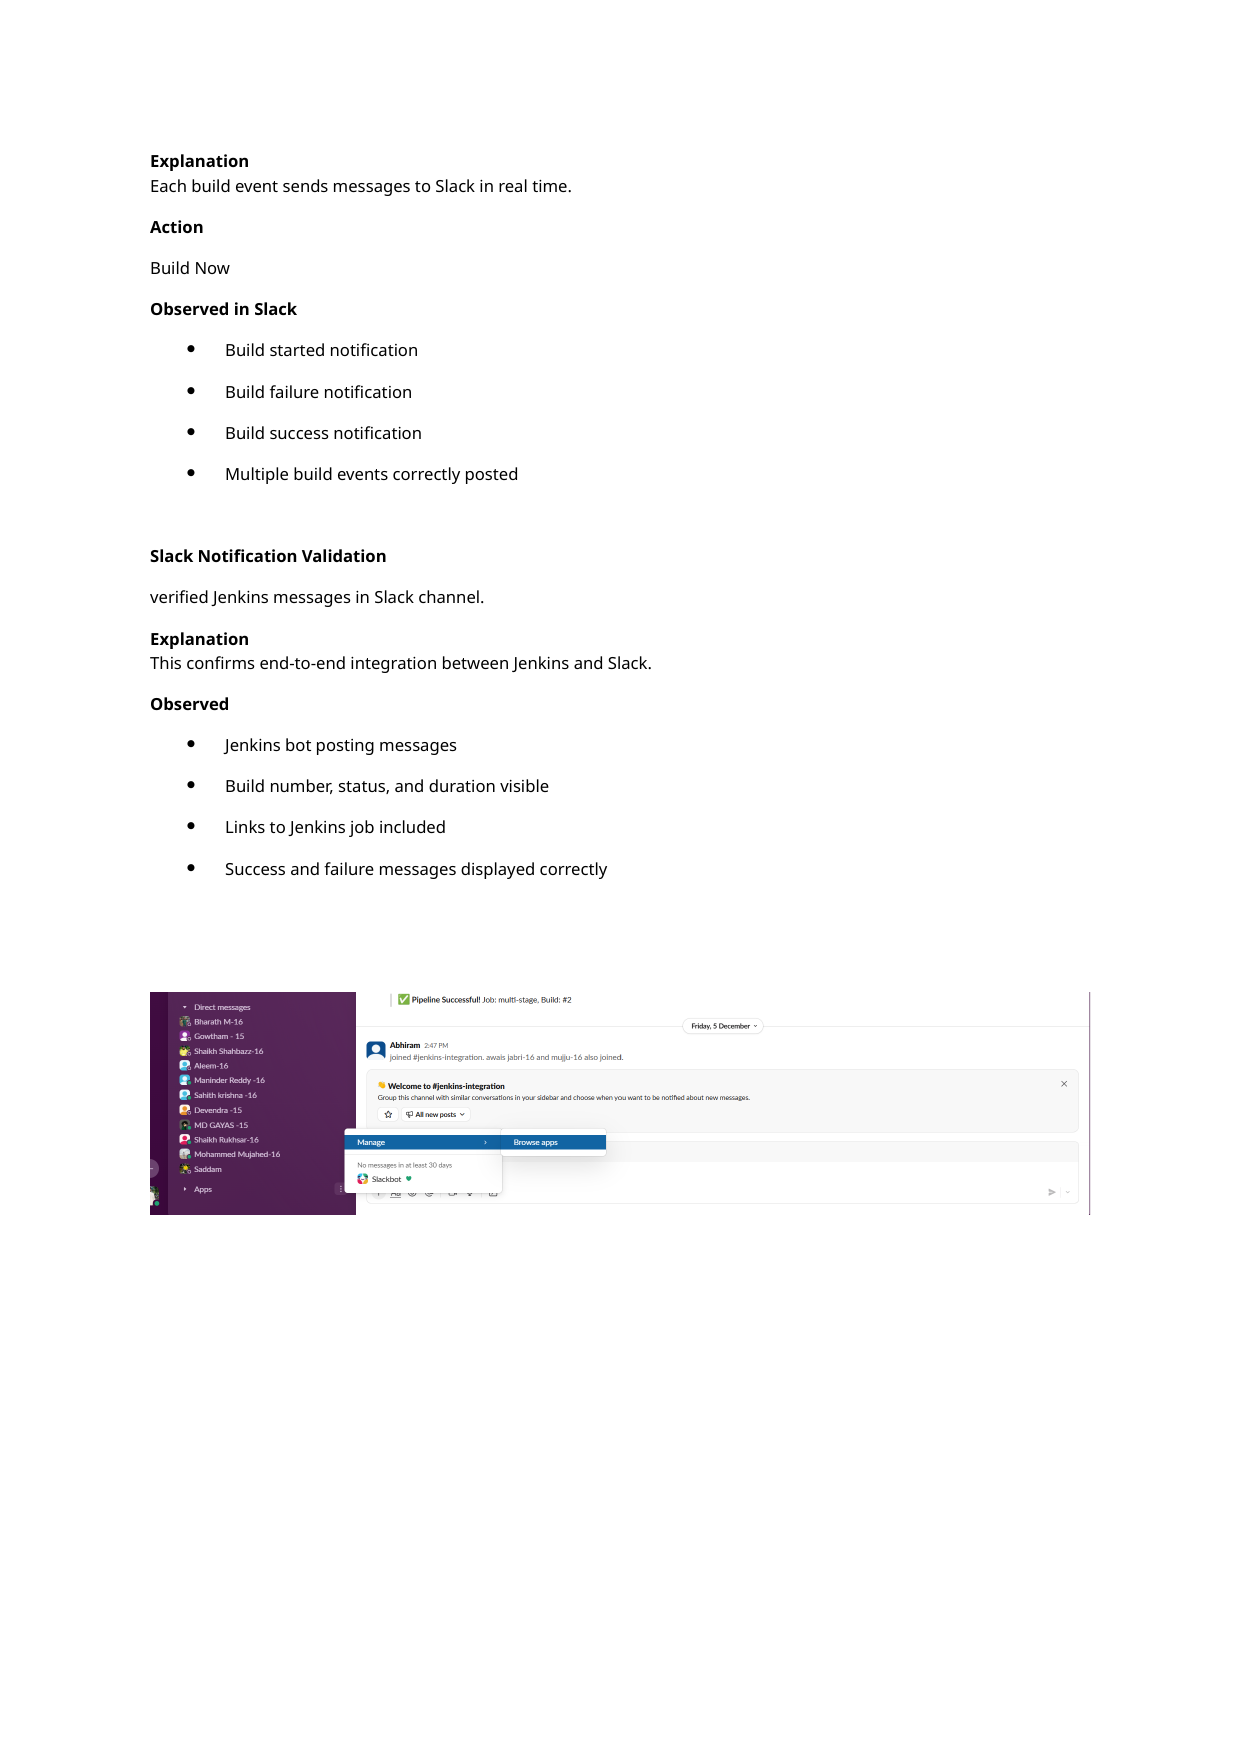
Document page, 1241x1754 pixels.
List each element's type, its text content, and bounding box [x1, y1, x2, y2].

text Action [150, 216, 1090, 238]
text Explanation This confirms end-to-end integration between Jenkins and Slack. [150, 627, 1090, 674]
text Explanation Each build event sends messages to Slack in real time. [150, 150, 1090, 197]
picture [150, 992, 1091, 1215]
list Build number, status, and duration visible [187, 775, 1090, 798]
text Observed [150, 693, 1090, 715]
text Slack Notification Validation [150, 545, 1090, 567]
list Multiple build events correctly posted [187, 462, 1090, 485]
text verified Jenkins messages in Slack channel. [150, 586, 1090, 609]
list Links to Jenkins job included [187, 816, 1090, 839]
list Success and failure messages displayed correctly [187, 857, 1090, 880]
list Jenkins bot posting messages [187, 734, 1090, 757]
text Observed in Slack [150, 298, 1090, 321]
list Build started notification [187, 339, 1090, 362]
list Build success notification [187, 421, 1090, 444]
text Build Now [150, 257, 1090, 279]
list Build failure notification [187, 380, 1090, 403]
